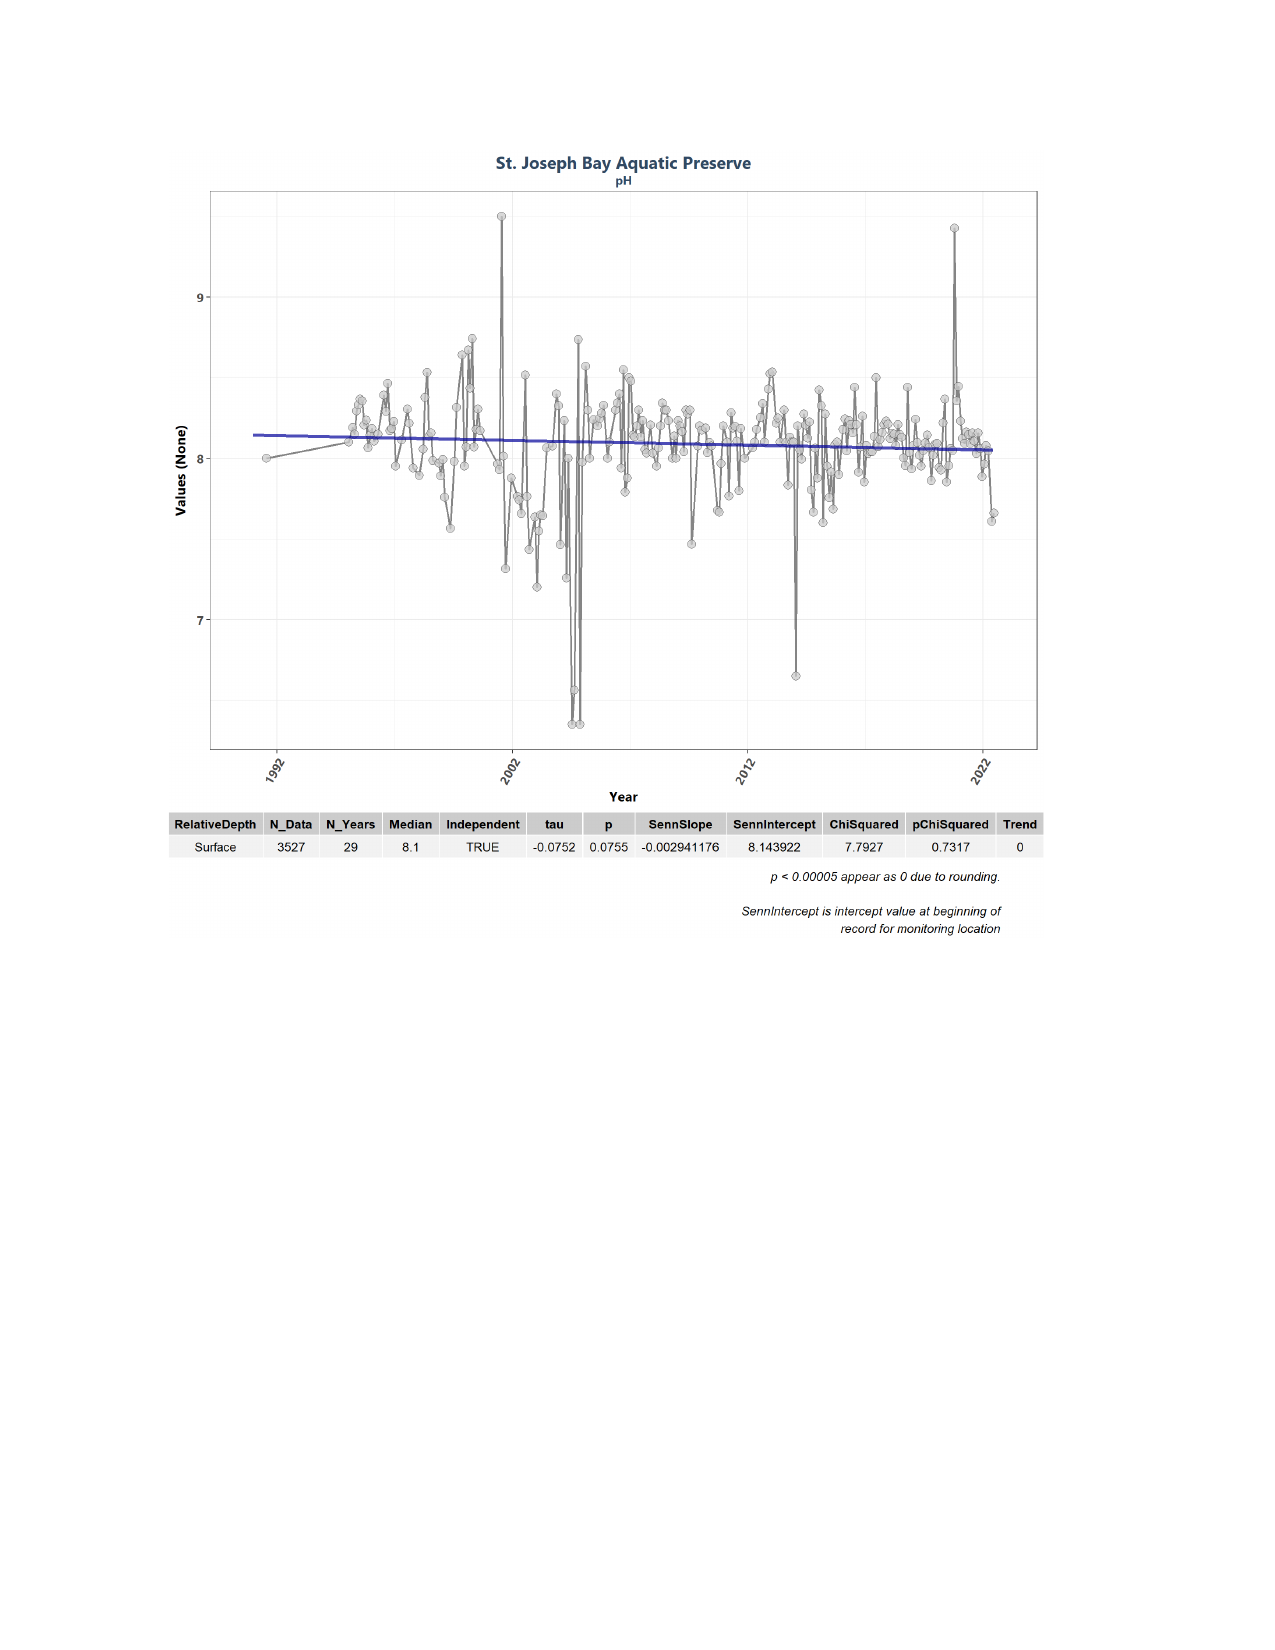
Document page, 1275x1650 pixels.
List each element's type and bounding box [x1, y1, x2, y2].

picture [168, 150, 1044, 938]
